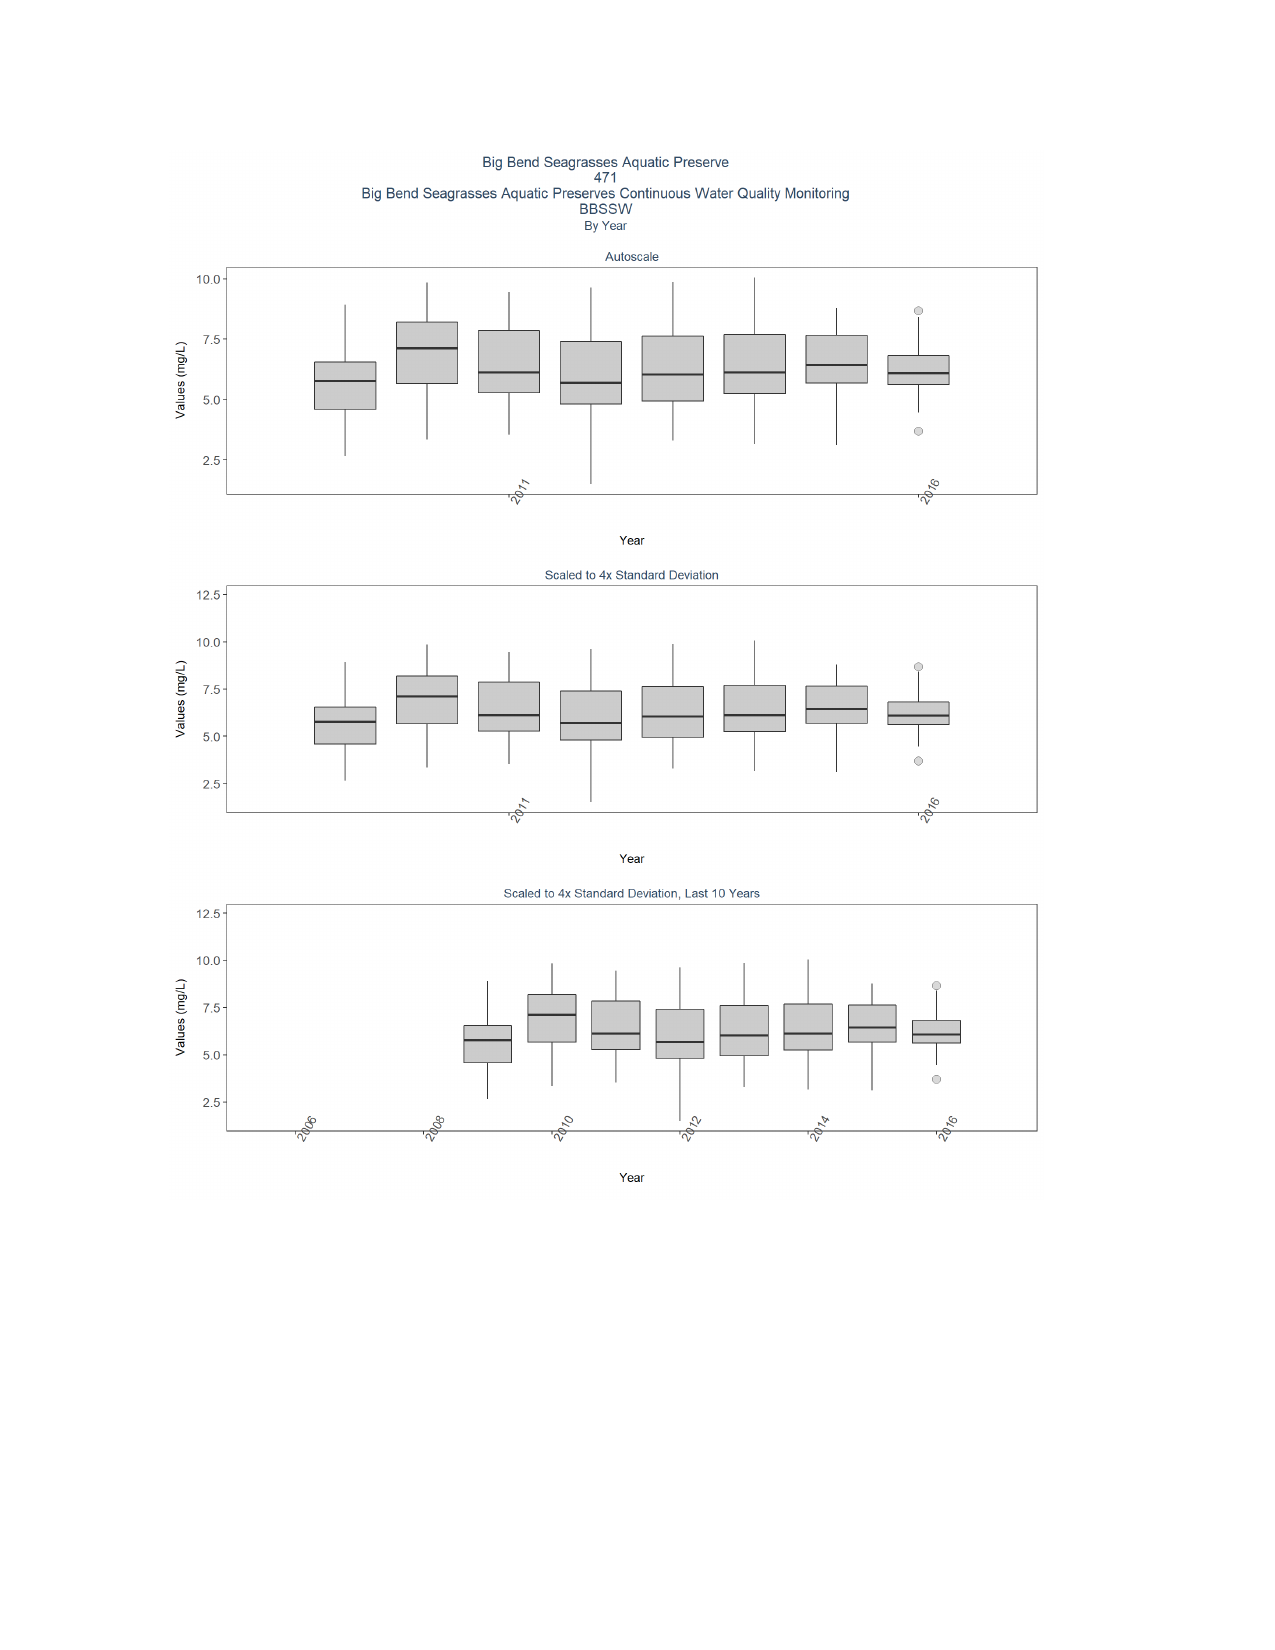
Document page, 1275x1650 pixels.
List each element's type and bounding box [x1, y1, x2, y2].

picture [168, 150, 1044, 1200]
